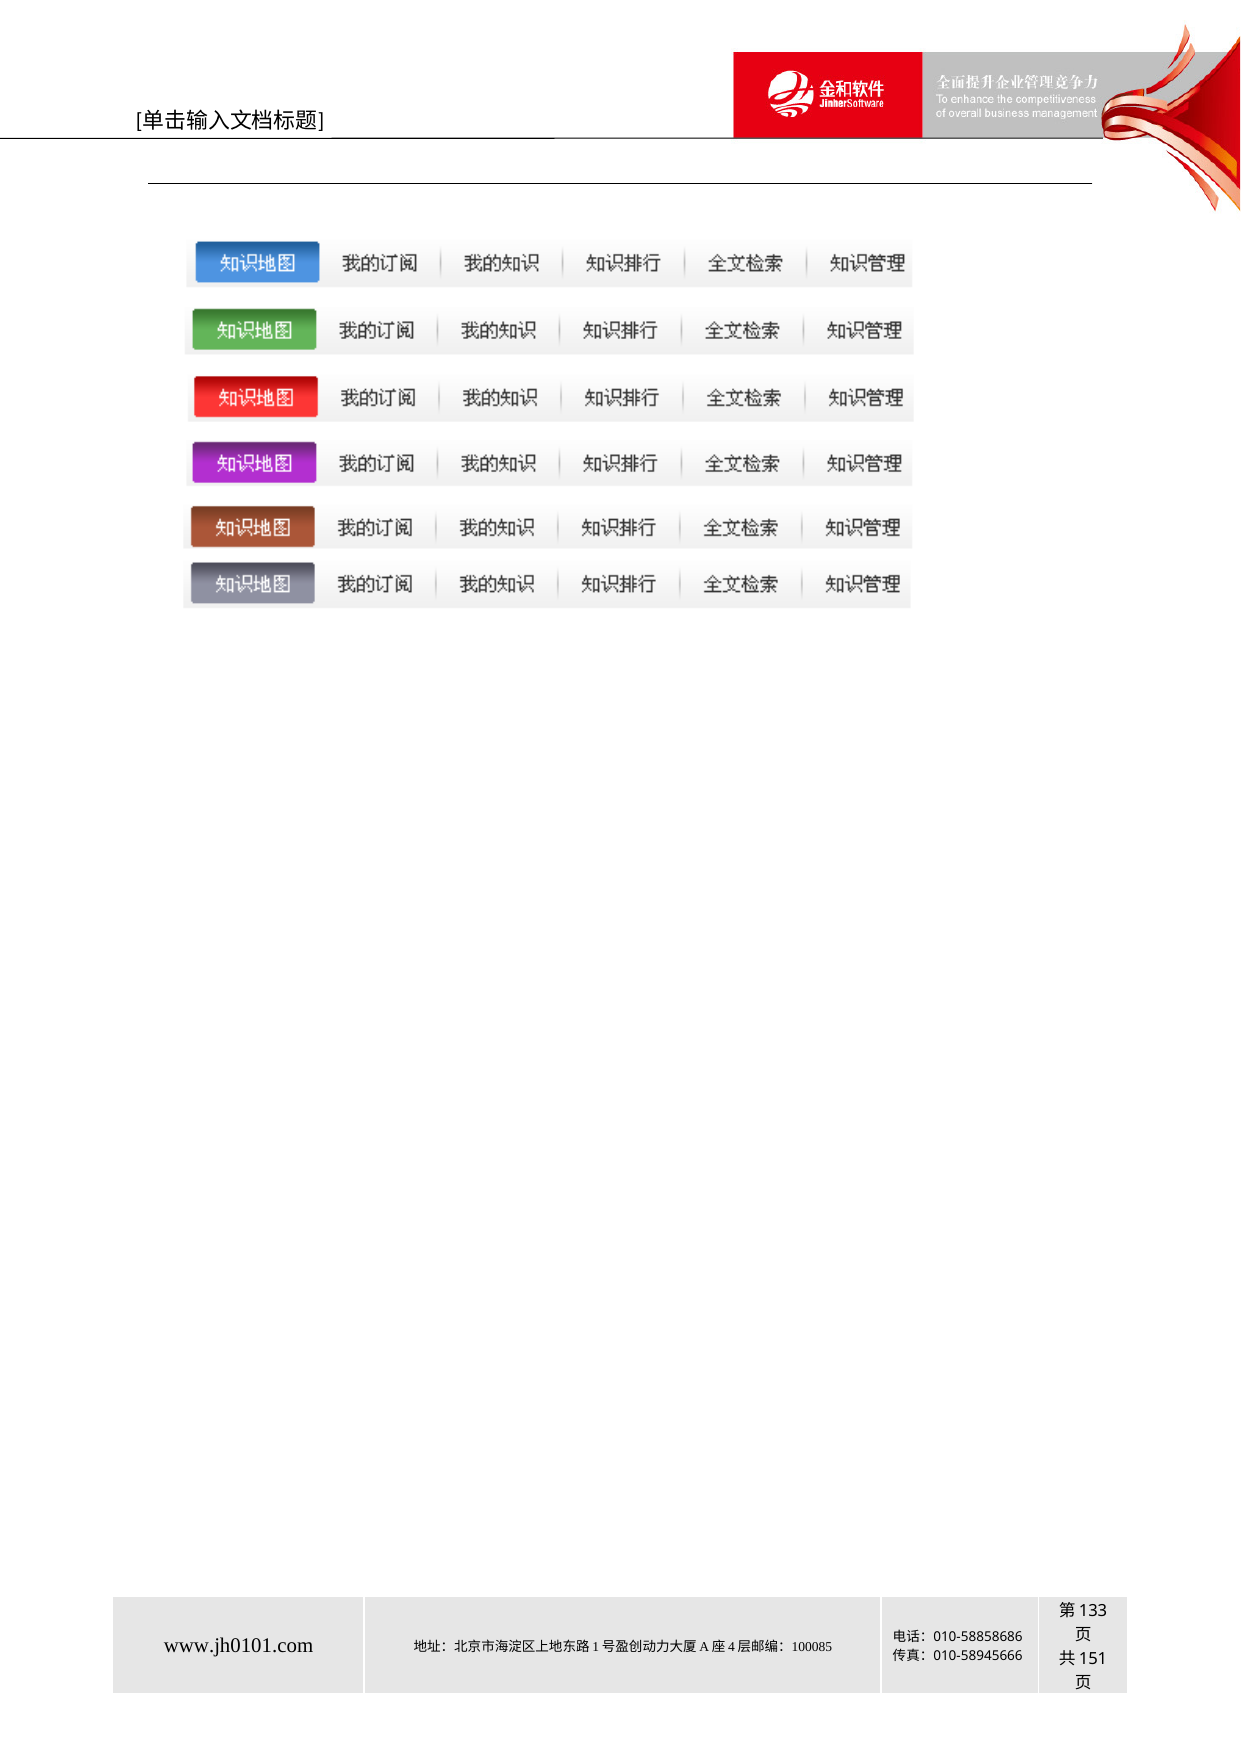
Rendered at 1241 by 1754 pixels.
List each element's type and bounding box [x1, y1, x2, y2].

picture [157, 0, 1241, 638]
